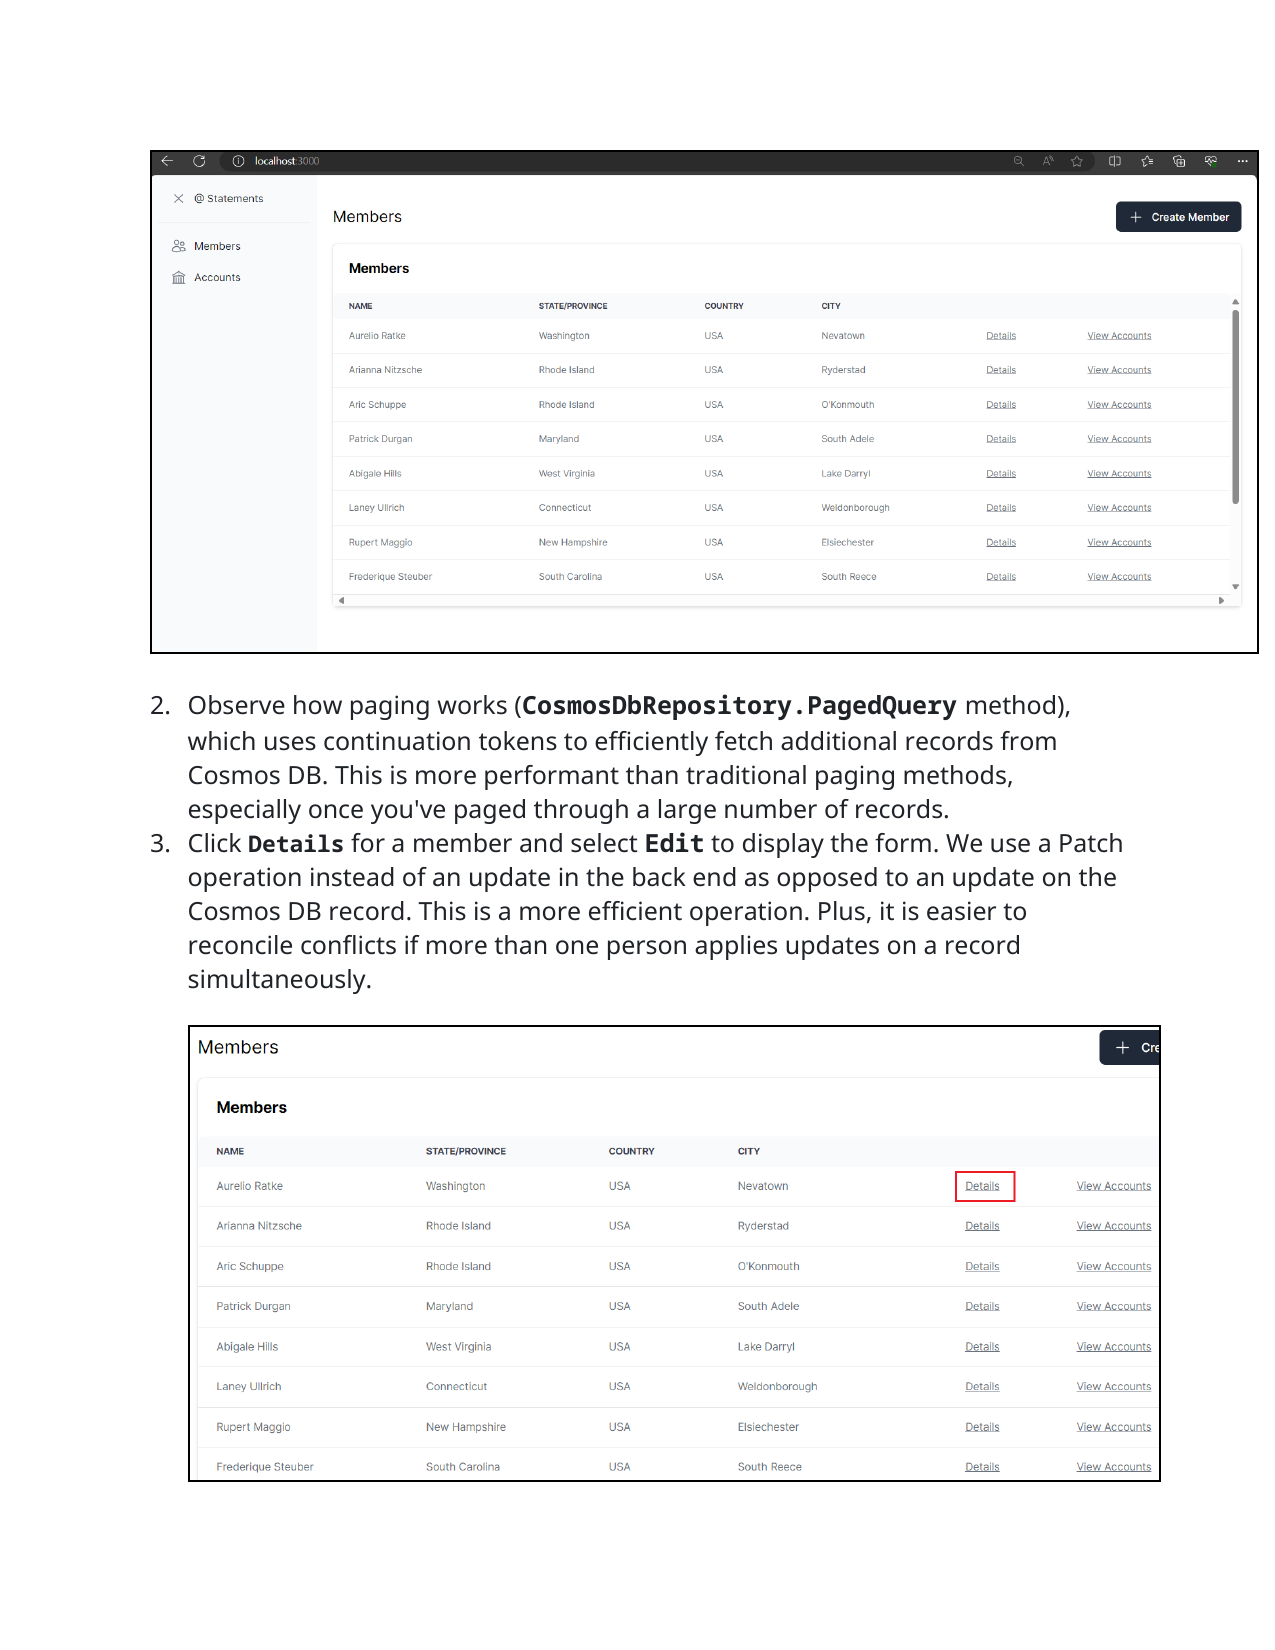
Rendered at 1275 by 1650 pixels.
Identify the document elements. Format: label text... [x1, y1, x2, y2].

list Observe how paging works (CosmosDbRepository.PagedQuery method), which uses continuation tokens to efficiently fetch additional records from Cosmos DB. This is more performant than traditional paging methods, especially once you've paged through a large number of records. [150, 683, 1125, 825]
list Click Details for a member and select Edit to display the form. We use a Patch operation instead of an update in the back end as opposed to an update on the Cosmos DB record. This is a more efficient operation. Plus, it is easier to reconcile conflicts if more than one person applies updates on a record simultaneously. [150, 825, 1125, 996]
picture [152, 152, 1257, 652]
picture [190, 1027, 1159, 1480]
